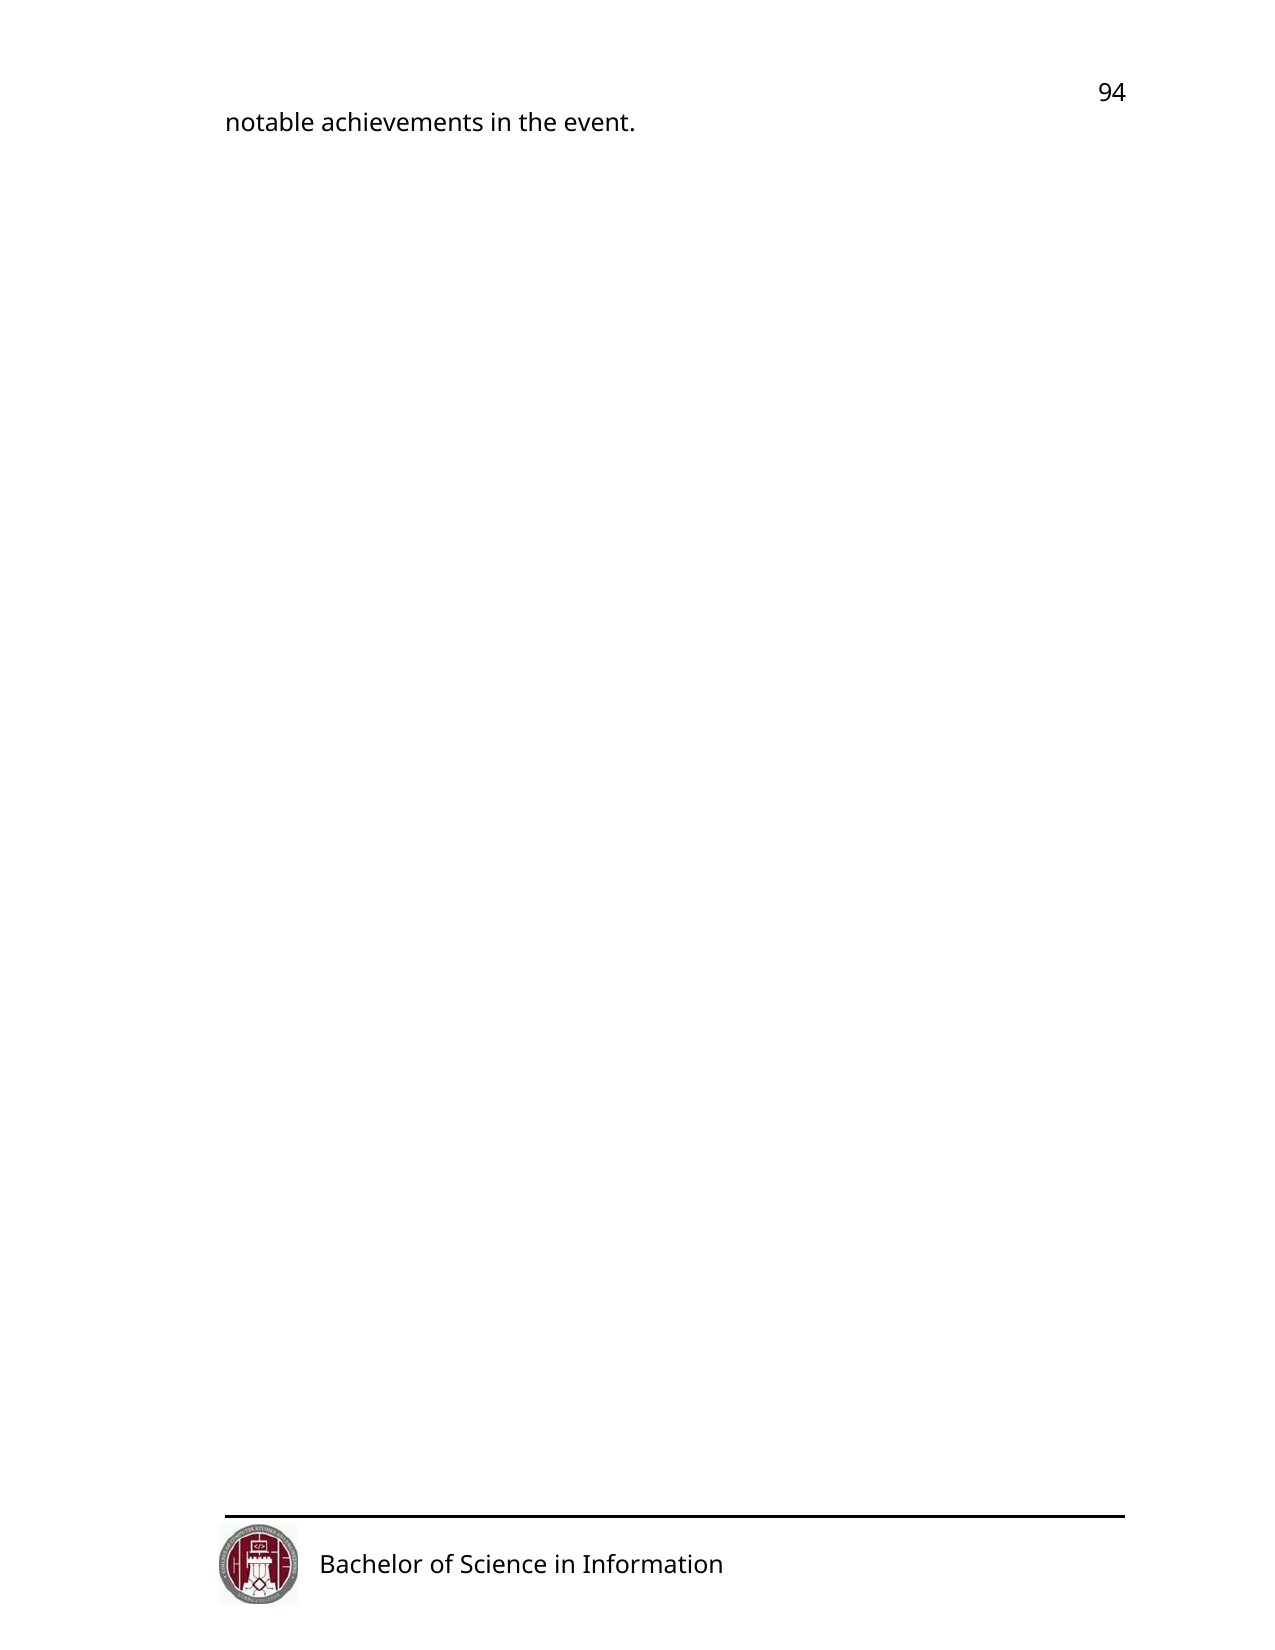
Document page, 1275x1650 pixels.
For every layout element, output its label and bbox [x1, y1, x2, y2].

text [225, 104, 1125, 138]
picture [219, 1524, 298, 1604]
